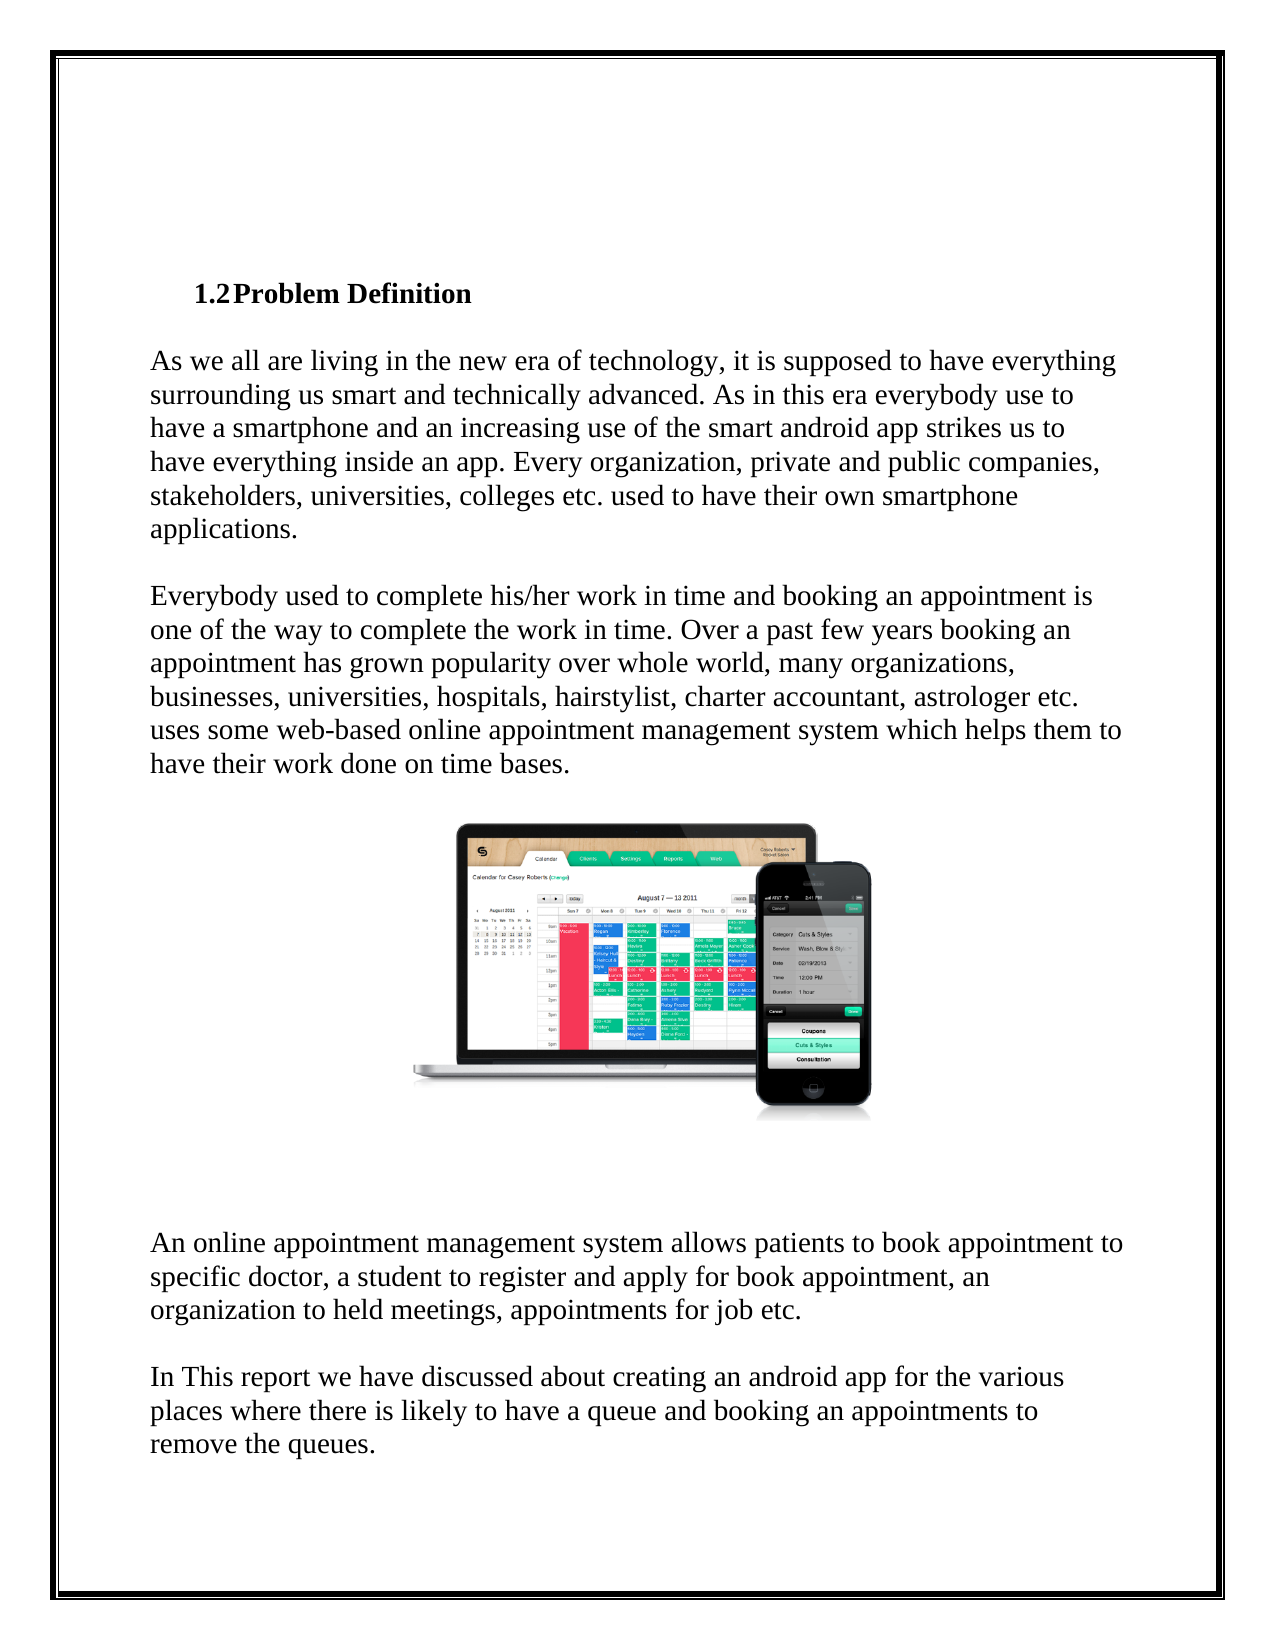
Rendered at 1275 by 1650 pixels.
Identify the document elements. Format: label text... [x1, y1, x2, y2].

text As we all are living in the new era of technology, it is supposed to have everything surrounding us smart and technically advanced. As in this era everybody use to have a smartphone and an increasing use of the smart android app strikes us to have everything inside an app. Every organization, private and public companies, stakeholders, universities, colleges etc. used to have their own smartphone applications. [150, 343, 1125, 545]
text In This report we have discussed about creating an android app for the various places where there is likely to have a queue and booking an appointments to remove the queues. [150, 1359, 1125, 1460]
list Problem Definition [194, 276, 1125, 310]
text An online appointment management system allows patients to book appointment to specific doctor, a student to register and apply for book appointment, an organization to held meetings, appointments for job etc. [150, 1225, 1125, 1326]
picture [367, 813, 908, 1125]
text Everybody used to complete his/her work in time and booking an appointment is one of the way to complete the work in time. Over a past few years booking an appointment has grown popularity over whole world, many organizations, businesses, universities, hospitals, hairstylist, charter accountant, astrologer etc. uses some web-based online appointment management system which helps them to have their work done on time bases. [150, 578, 1125, 779]
